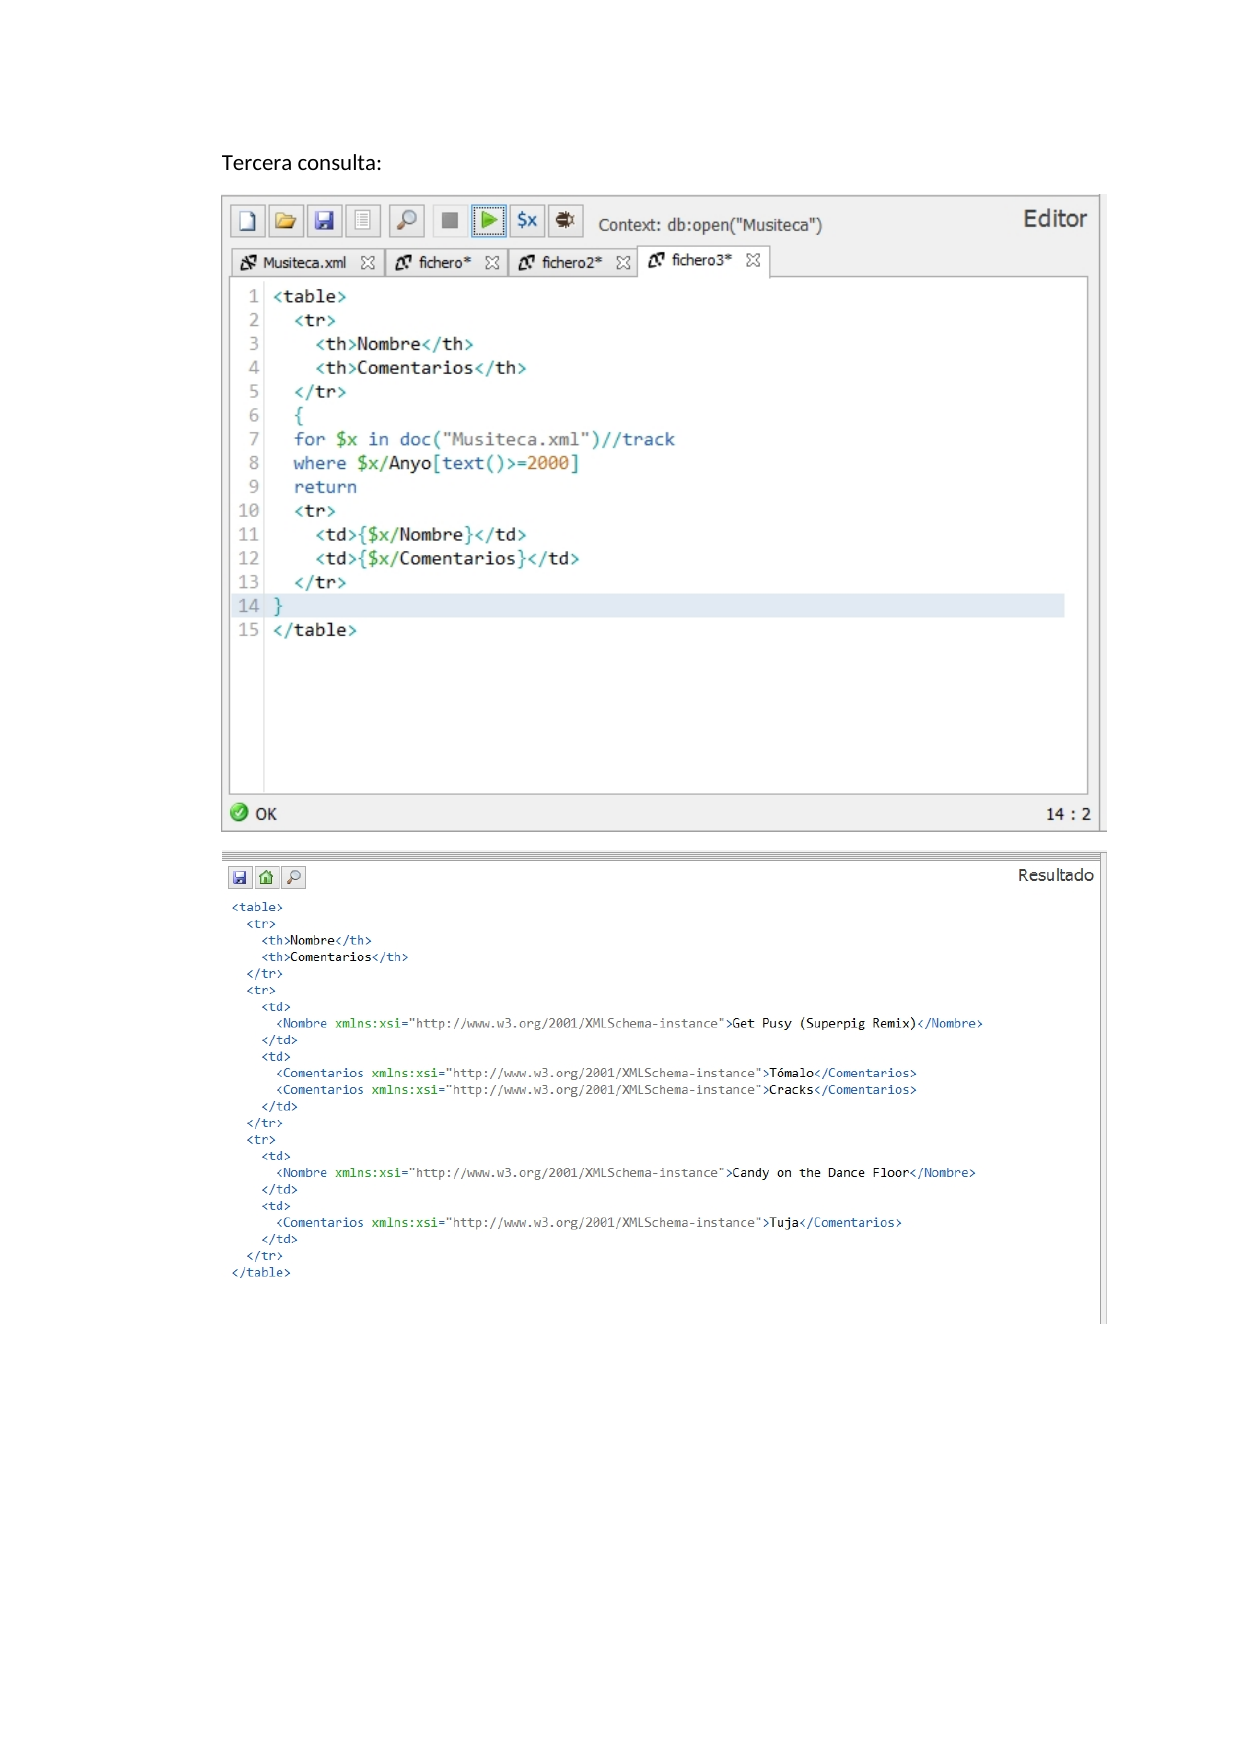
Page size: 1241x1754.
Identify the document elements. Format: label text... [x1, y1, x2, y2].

picture [221, 850, 1107, 1324]
picture [221, 194, 1107, 832]
text Tercera consulta: [177, 148, 1063, 176]
